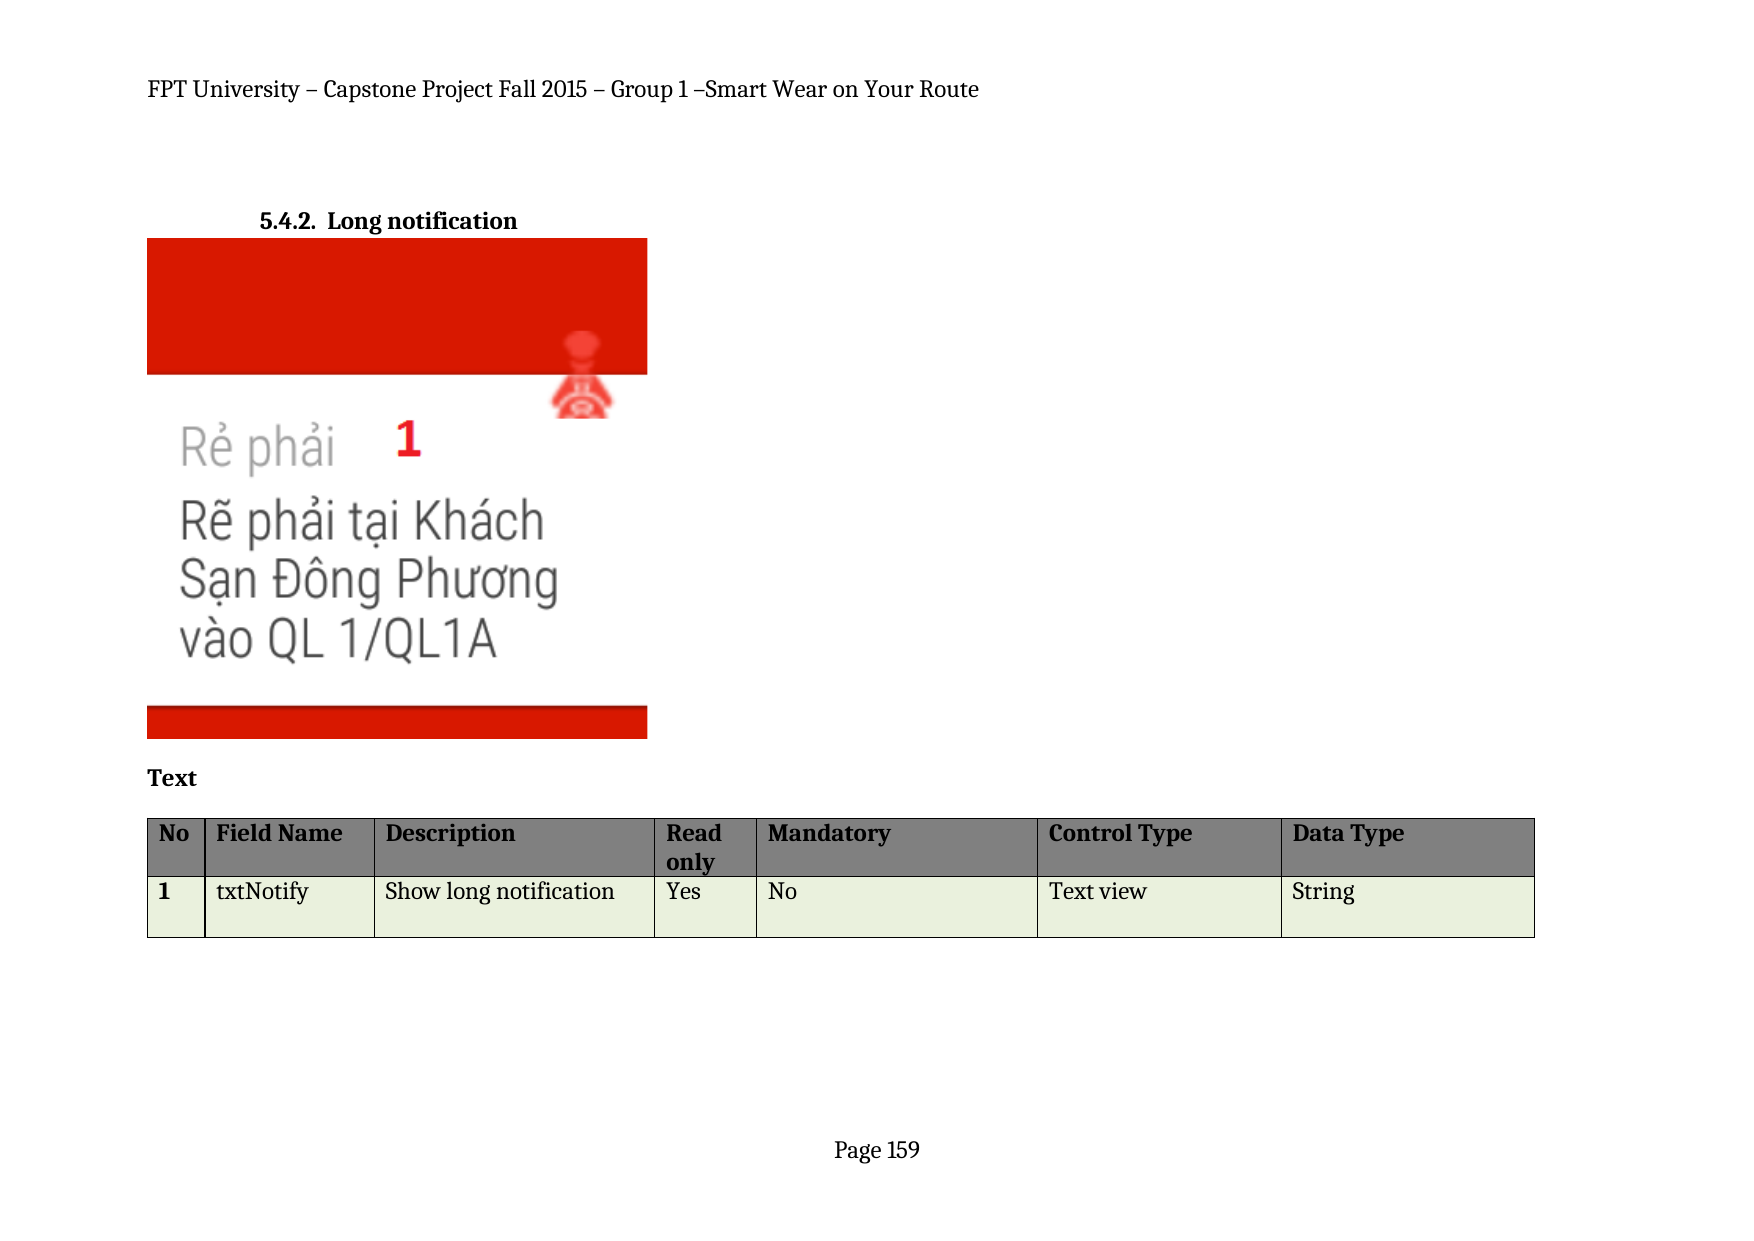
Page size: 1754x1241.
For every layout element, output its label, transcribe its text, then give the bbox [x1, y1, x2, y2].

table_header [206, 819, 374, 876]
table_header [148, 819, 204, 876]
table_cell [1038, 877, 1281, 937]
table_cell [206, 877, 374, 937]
picture [147, 238, 648, 739]
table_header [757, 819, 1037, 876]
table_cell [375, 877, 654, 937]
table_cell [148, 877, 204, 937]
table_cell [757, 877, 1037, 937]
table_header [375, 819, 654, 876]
subtitle Long notification [259, 207, 1607, 236]
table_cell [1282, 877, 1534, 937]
text Text [147, 764, 1607, 792]
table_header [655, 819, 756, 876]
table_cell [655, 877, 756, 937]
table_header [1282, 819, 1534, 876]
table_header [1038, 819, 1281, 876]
